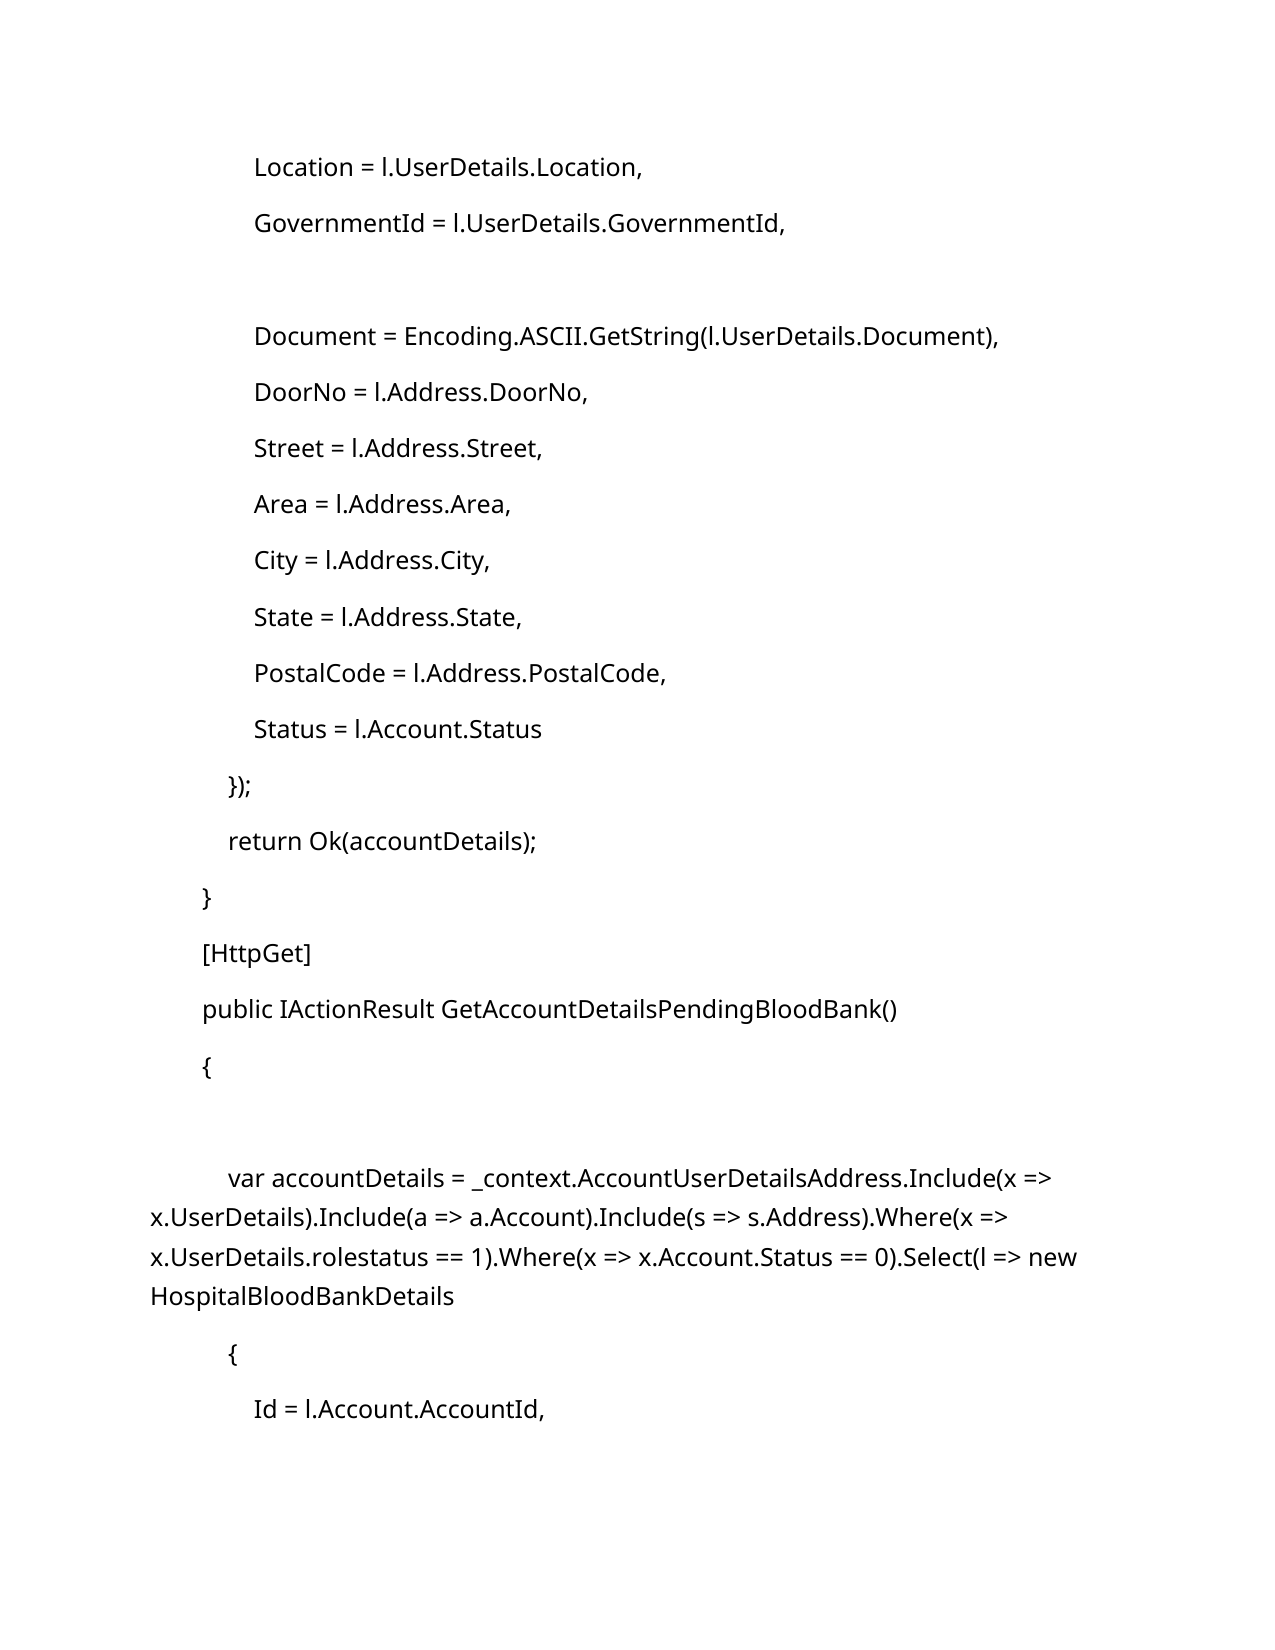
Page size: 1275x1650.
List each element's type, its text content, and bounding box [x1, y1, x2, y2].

text var accountDetails = _context.AccountUserDetailsAddress.Include(x => x.UserDetails).Include(a => a.Account).Include(s => s.Address).Where(x => x.UserDetails.rolestatus == 1).Where(x => x.Account.Status == 0).Select(l => new HospitalBloodBankDetails [150, 1161, 1125, 1313]
text DoorNo = l.Address.DoorNo, [150, 374, 1125, 409]
text [HttpGet] [150, 936, 1125, 970]
text Status = l.Account.Status [150, 711, 1125, 746]
text Location = l.UserDetails.Location, [150, 150, 1125, 184]
text Area = l.Address.Area, [150, 487, 1125, 521]
text City = l.Address.City, [150, 543, 1125, 577]
text GovernmentId = l.UserDetails.GovernmentId, [150, 206, 1125, 240]
text PostalCode = l.Address.PostalCode, [150, 655, 1125, 689]
text State = l.Address.State, [150, 599, 1125, 633]
text public IActionResult GetAccountDetailsPendingBloodBank() [150, 992, 1125, 1026]
text }); [150, 768, 1125, 802]
text Id = l.Account.AccountId, [150, 1391, 1125, 1425]
text } [150, 880, 1125, 914]
text Document = Encoding.ASCII.GetString(l.UserDetails.Document), [150, 318, 1125, 352]
text Street = l.Address.Street, [150, 431, 1125, 465]
text return Ok(accountDetails); [150, 824, 1125, 858]
text { [150, 1335, 1125, 1369]
text { [150, 1048, 1125, 1082]
